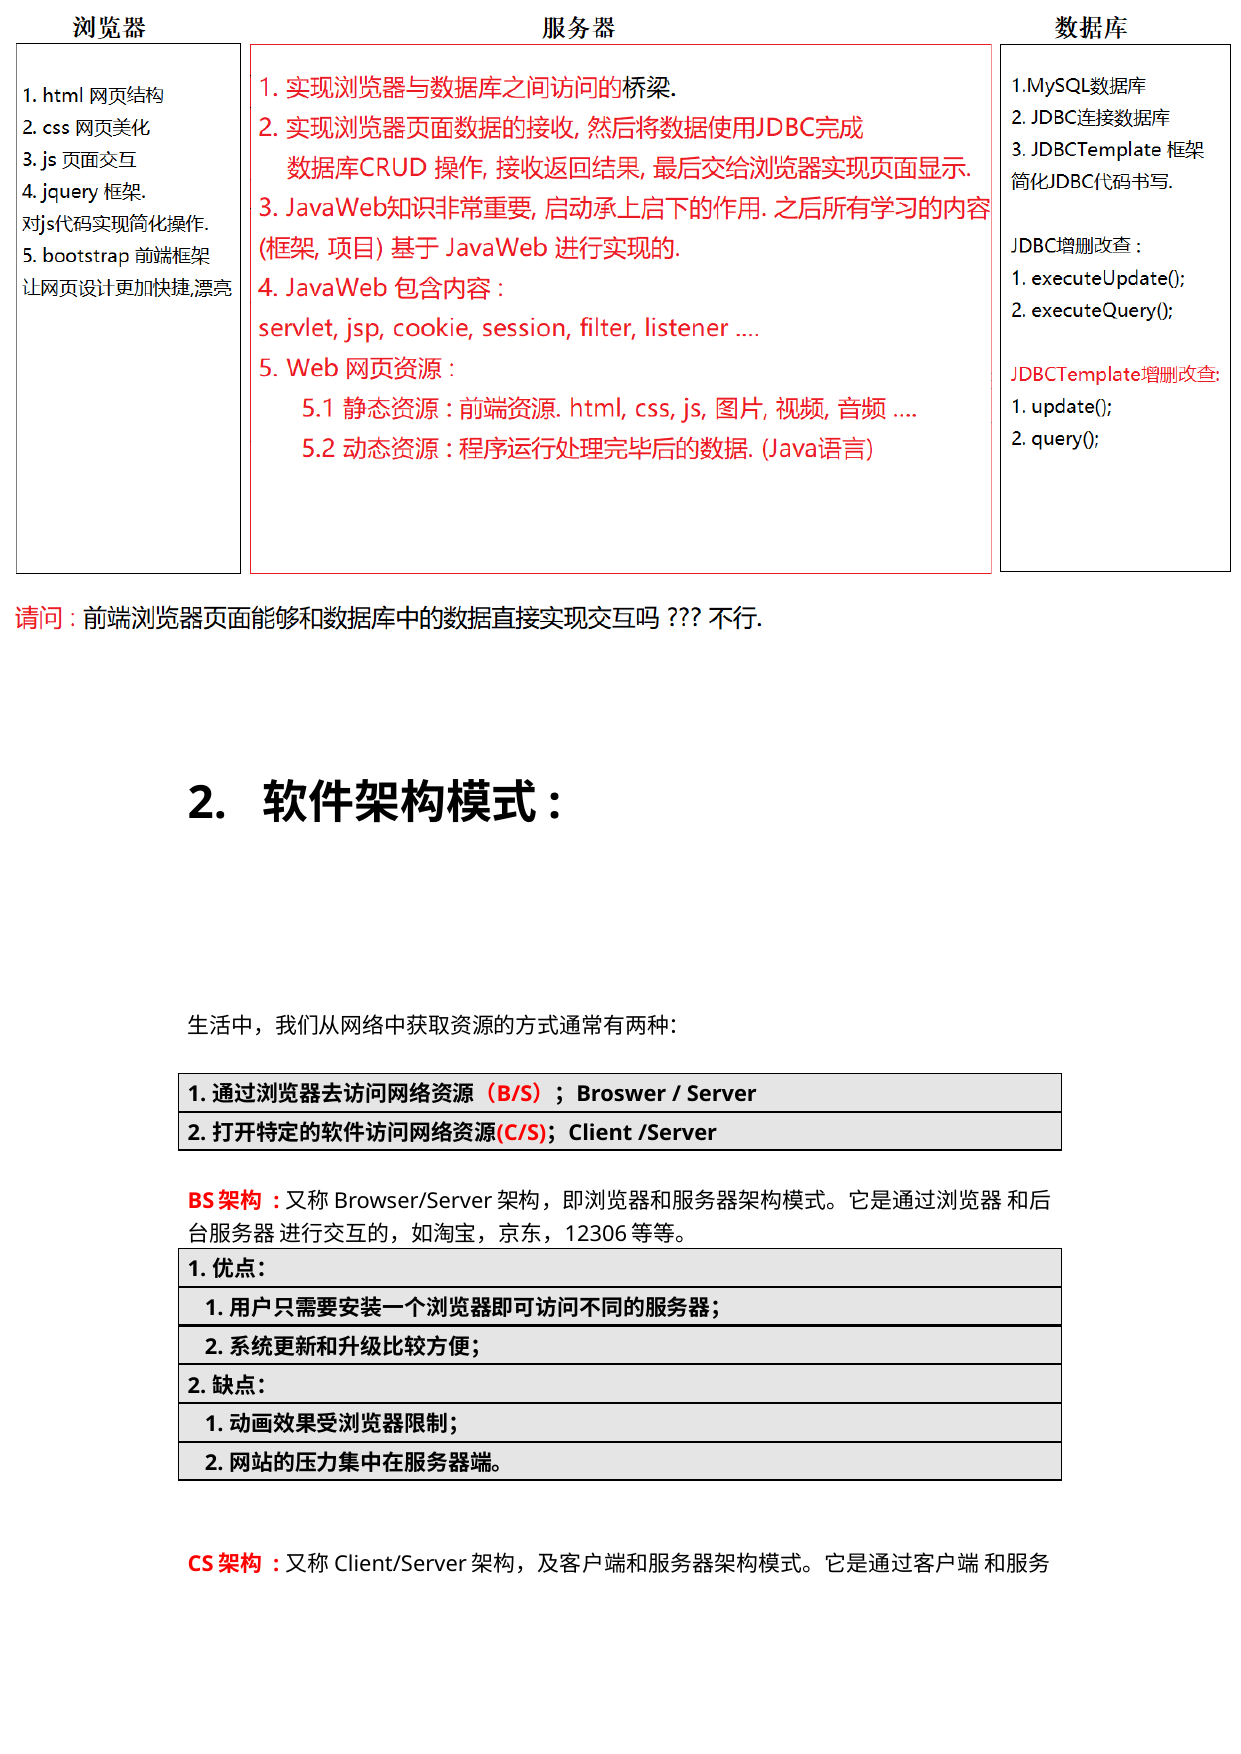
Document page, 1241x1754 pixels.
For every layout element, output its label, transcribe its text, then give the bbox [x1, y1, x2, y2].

subtitle 软件架构模式 : [187, 750, 1053, 847]
text 2. 系统更新和升级比较方便； [179, 1327, 1061, 1363]
text 2. 缺点： [179, 1365, 1061, 1402]
text 生活中，我们从网络中获取资源的方式通常有两种： [187, 1008, 1053, 1041]
text 2. 打开特定的软件访问网络资源(C/S)；Client /Server [179, 1113, 1061, 1149]
picture [0, 0, 1241, 646]
text 2. 网站的压力集中在服务器端。 [179, 1443, 1061, 1479]
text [187, 1546, 1053, 1578]
text BS架构 : 又称Browser/Server架构，即浏览器和服务器架构模式。它是通过浏览器 和后台服务器 进行交互的，如淘宝，京东，12306等等。 [187, 1183, 1053, 1248]
text 1. 动画效果受浏览器限制； [179, 1404, 1061, 1441]
text 1. 用户只需要安装一个浏览器即可访问不同的服务器； [179, 1288, 1061, 1324]
text 1. 通过浏览器去访问网络资源（B/S）；Broswer / Server [179, 1074, 1061, 1111]
text 1. 优点： [179, 1249, 1061, 1286]
